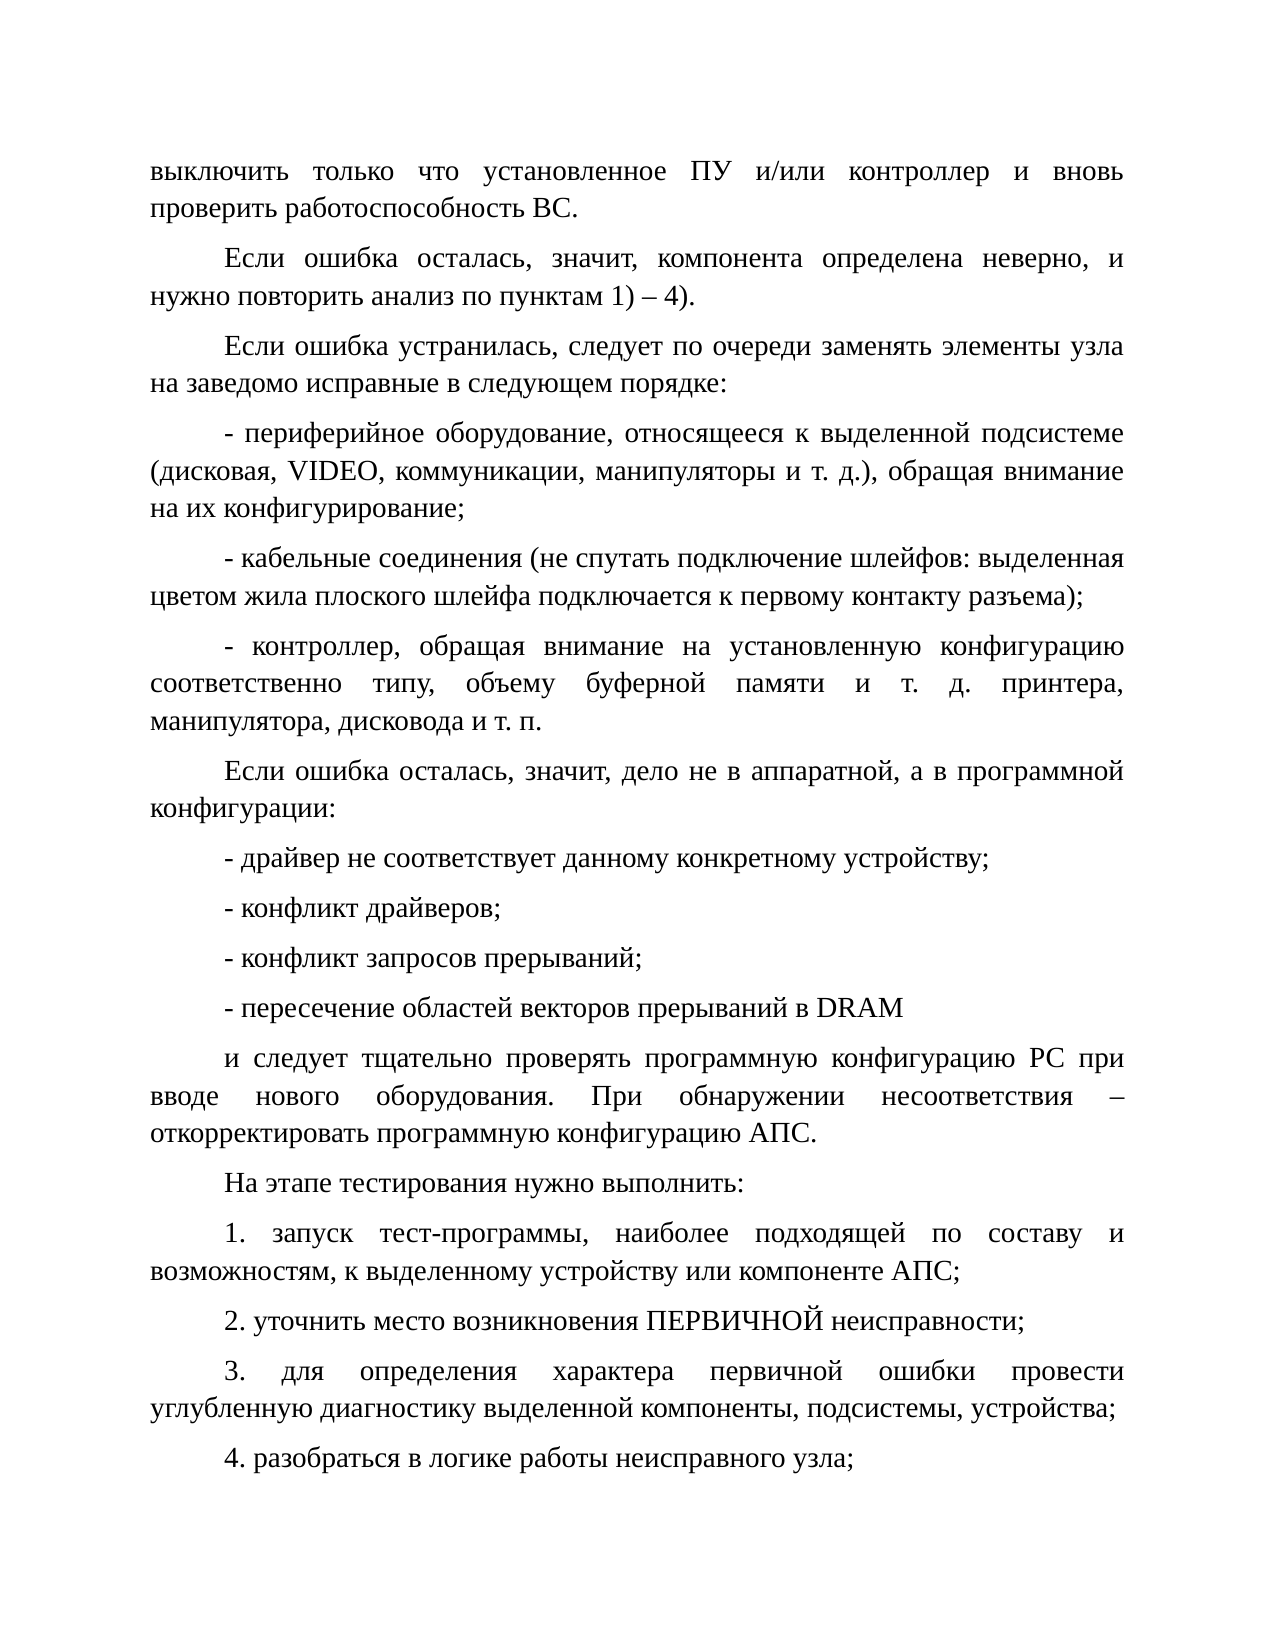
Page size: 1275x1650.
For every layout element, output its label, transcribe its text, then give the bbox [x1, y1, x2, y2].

text 1. запуск тест-программы, наиболее подходящей по составу и возможностям, к выделенному устройству или компоненте АПС; [150, 1212, 1125, 1287]
text Если ошибка устранилась, следует по очереди заменять элементы узла на заведомо исправные в следующем порядке: [150, 325, 1125, 400]
text - контроллер, обращая внимание на установленную конфигурацию соответственно типу, объему буферной памяти и т. д. принтера, манипулятора, дисковода и т. п. [150, 625, 1125, 737]
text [150, 150, 1125, 225]
text Если ошибка осталась, значит, дело не в аппаратной, а в программной конфигурации: [150, 750, 1125, 825]
text 3. для определения характера первичной ошибки провести углубленную диагностику выделенной компоненты, подсистемы, устройства; [150, 1350, 1125, 1425]
text Если ошибка осталась, значит, компонента определена неверно, и нужно повторить анализ по пунктам 1) – 4). [150, 237, 1125, 312]
text - периферийное оборудование, относящееся к выделенной подсистеме (дисковая, VIDEO, коммуникации, манипуляторы и т. д.), обращая внимание на их конфигурирование; [150, 412, 1125, 525]
text - пересечение областей векторов прерываний в DRAM [150, 987, 1125, 1025]
text - конфликт драйверов; [150, 887, 1125, 925]
text - конфликт запросов прерываний; [150, 937, 1125, 975]
text 4. разобраться в логике работы неисправного узла; [150, 1437, 1125, 1475]
text - драйвер не соответствует данному конкретному устройству; [150, 837, 1125, 875]
text и следует тщательно проверять программную конфигурацию РС при вводе нового оборудования. При обнаружении несоответствия – откорректировать программную конфигурацию АПС. [150, 1037, 1125, 1150]
text 2. уточнить место возникновения ПЕРВИЧНОЙ неисправности; [150, 1300, 1125, 1337]
text - кабельные соединения (не спутать подключение шлейфов: выделенная цветом жила плоского шлейфа подключается к первому контакту разъема); [150, 537, 1125, 612]
text На этапе тестирования нужно выполнить: [150, 1162, 1125, 1200]
